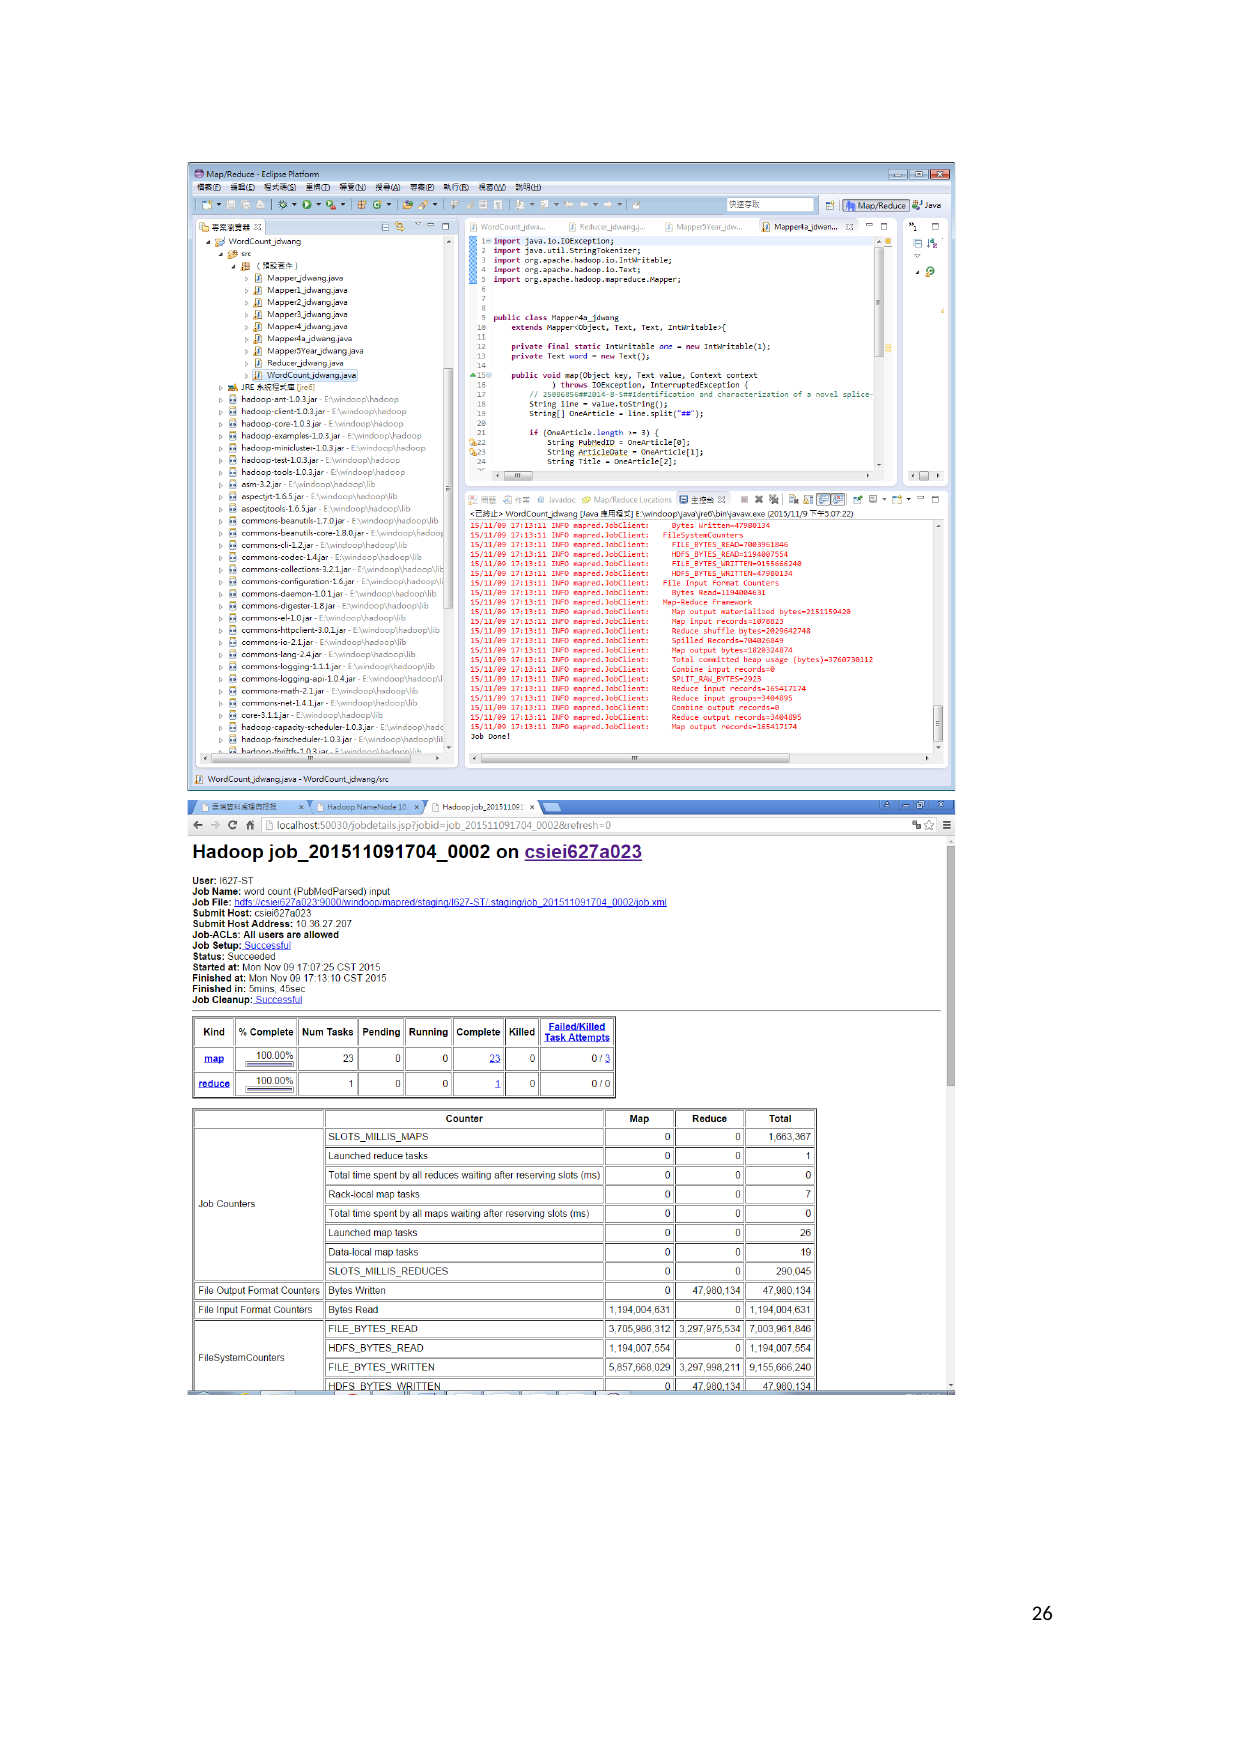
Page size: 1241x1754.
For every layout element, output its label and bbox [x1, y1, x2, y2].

picture [187, 162, 956, 791]
picture [187, 800, 956, 1395]
